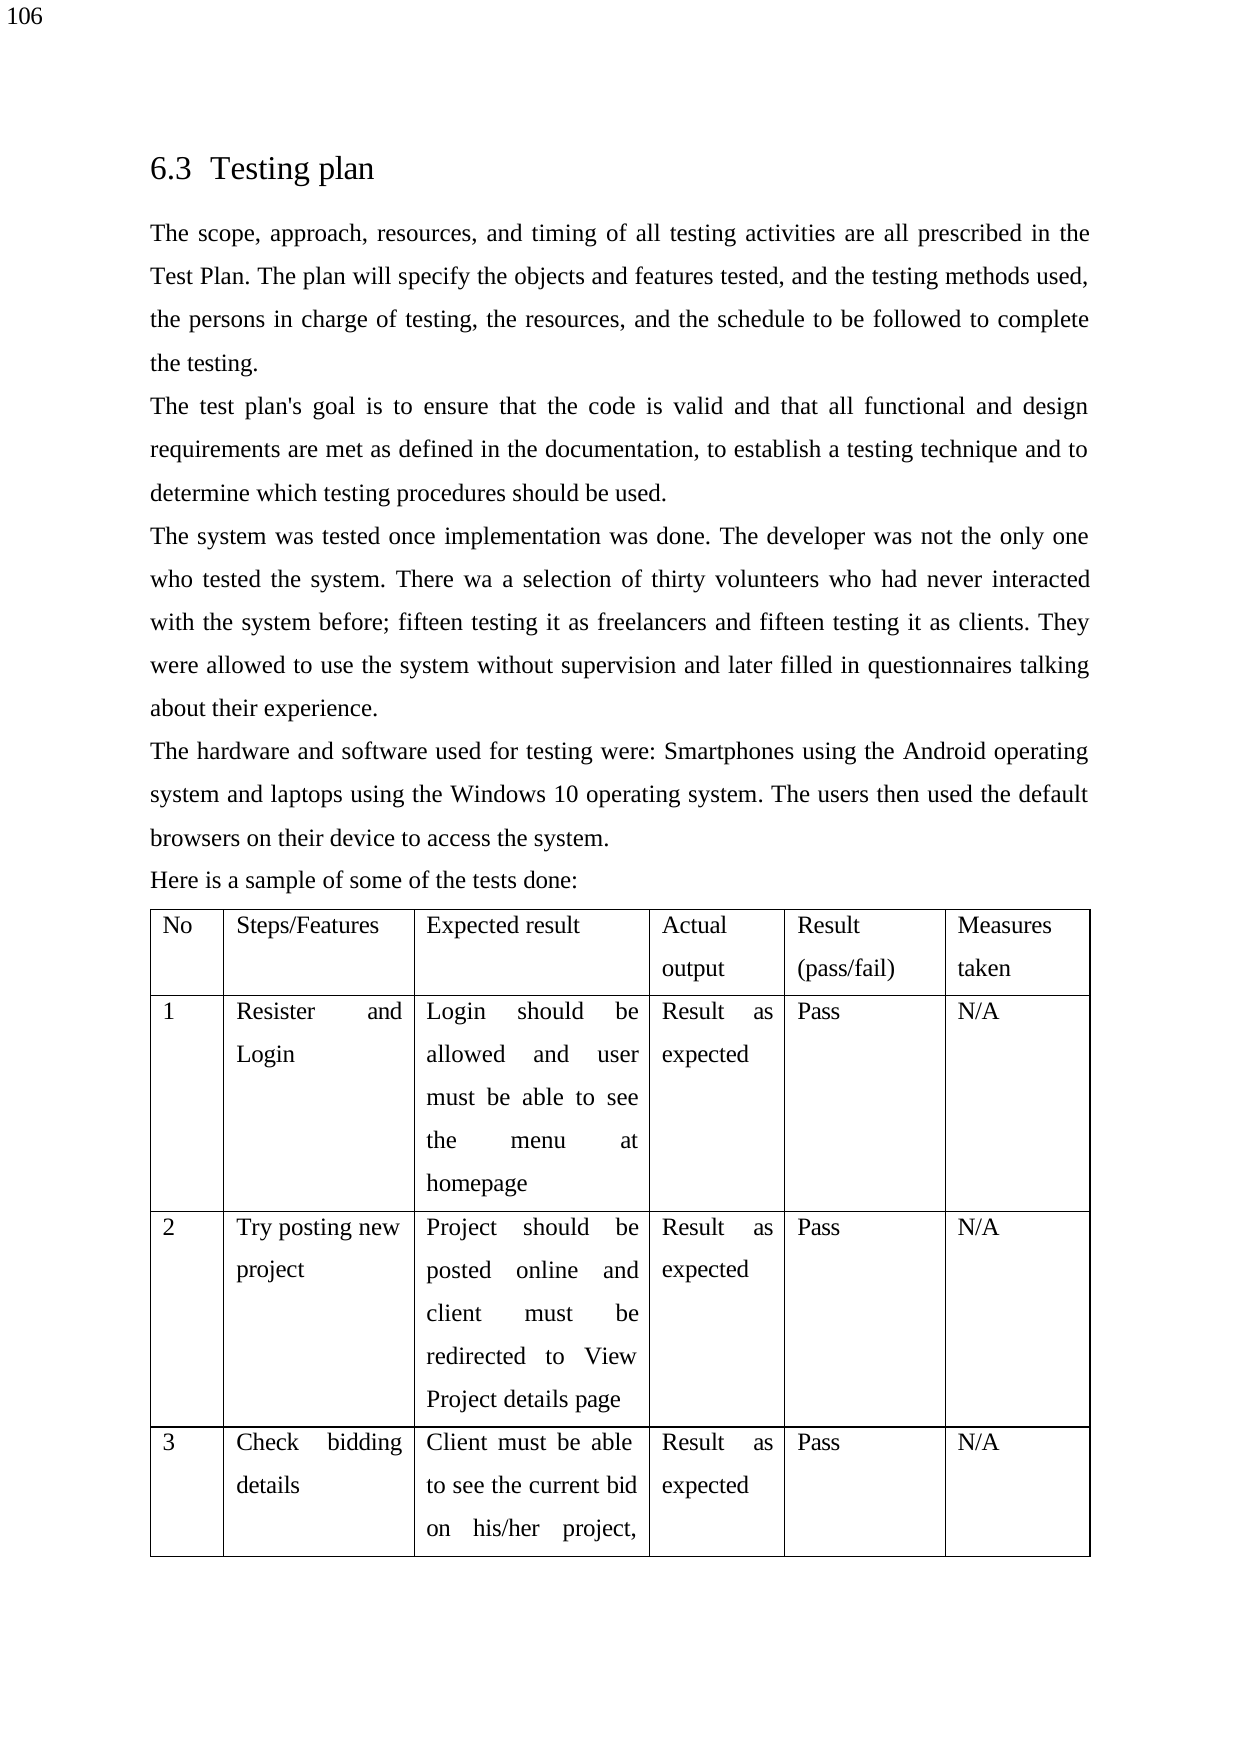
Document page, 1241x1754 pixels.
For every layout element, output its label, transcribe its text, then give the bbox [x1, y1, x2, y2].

text The hardware and software used for testing were: Smartphones using the Android operating system and laptops using the Windows 10 operating system. The users then used the default browsers on their device to access the system. [150, 736, 1089, 851]
table_cell Login should be allowed and user must be able to see the menu at homepage [415, 996, 649, 1211]
table_cell Project should be posted online and client must be redirected to View Project details page [415, 1212, 649, 1426]
table_cell N/A [946, 1212, 1089, 1426]
table_cell Try posting new project [224, 1212, 414, 1426]
table_cell Pass [785, 996, 945, 1211]
text The scope, approach, resources, and timing of all testing activities are all prescribed in the Test Plan. The plan will specify the objects and features tested, and the testing methods used, the persons in charge of testing, the resources, and the schedule to be followed to complete the testing. [150, 218, 1090, 376]
table_header Actual output [650, 910, 784, 995]
table_cell 3 [151, 1428, 223, 1556]
table_cell N/A [946, 996, 1089, 1211]
subtitle Testing plan [150, 149, 1205, 187]
table_header Expected result [415, 910, 649, 995]
text The test plan's goal is to ensure that the code is valid and that all functional and design requirements are met as defined in the documentation, to establish a testing technique and to determine which testing procedures should be used. [150, 391, 1089, 506]
table_cell Pass [785, 1428, 945, 1556]
table_cell Result as expected [650, 1212, 784, 1426]
table_cell 2 [151, 1212, 223, 1426]
table_cell 1 [151, 996, 223, 1211]
table_header Result (pass/fail) [785, 910, 945, 995]
table_header No [151, 910, 223, 995]
table_header Steps/Features [224, 910, 414, 995]
table_cell Resister and Login [224, 996, 414, 1211]
table_cell Result as expected [650, 996, 784, 1211]
table_cell Pass [785, 1212, 945, 1426]
text Here is a sample of some of the tests done: [150, 866, 1205, 894]
text The system was tested once implementation was done. The developer was not the only one who tested the system. There wa a selection of thirty volunteers who had never interacted with the system before; fifteen testing it as freelancers and fifteen testing it as clients. They were allowed to use the system without supervision and later filled in questionnaires talking about their experience. [150, 521, 1090, 722]
table_cell Client must be able to see the current bid on his/her project, [415, 1428, 649, 1556]
table_cell Result as expected [650, 1428, 784, 1556]
table_header Measures taken [946, 910, 1089, 995]
table_cell Check bidding details [224, 1428, 414, 1556]
table_cell N/A [946, 1428, 1089, 1556]
